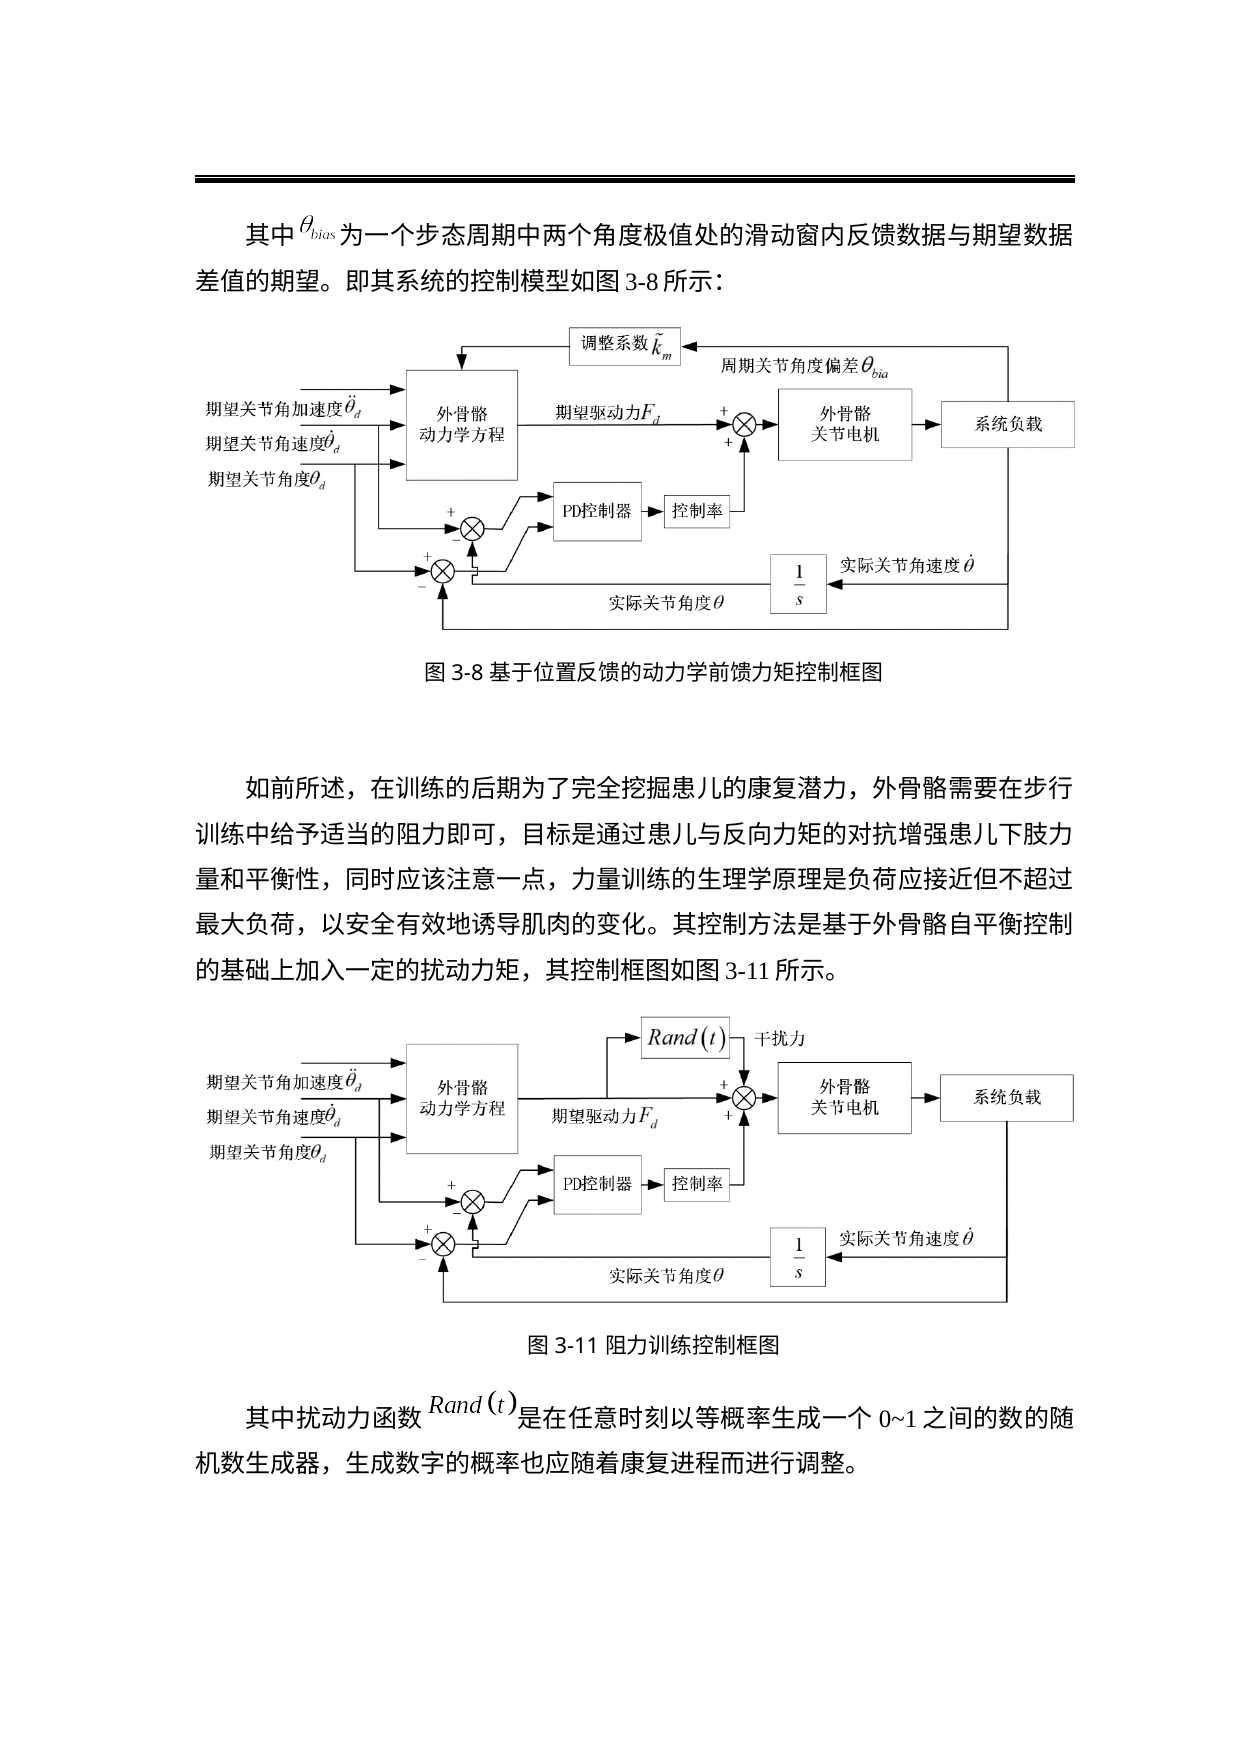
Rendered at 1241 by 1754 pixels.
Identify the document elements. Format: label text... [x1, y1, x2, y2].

text 其中扰动力函数是在任意时刻以等概率生成一个0~1之间的数的随机数生成器，生成数字的概率也应随着康复进程而进行调整。 [195, 1386, 1075, 1480]
text 图 3-11 阻力训练控制框图 [232, 1328, 1075, 1360]
picture [195, 327, 1075, 630]
text 其中为一个步态周期中两个角度极值处的滑动窗内反馈数据与期望数据差值的期望。即其系统的控制模型如图3-8所示： [195, 207, 1075, 297]
text 如前所述，在训练的后期为了完全挖掘患儿的康复潜力，外骨骼需要在步行训练中给予适当的阻力即可，目标是通过患儿与反向力矩的对抗增强患儿下肢力量和平衡性，同时应该注意一点，力量训练的生理学原理是负荷应接近但不超过最大负荷，以安全有效地诱导肌肉的变化。其控制方法是基于外骨骼自平衡控制的基础上加入一定的扰动力矩，其控制框图如图3-11所示。 [195, 769, 1075, 986]
text 图 3-8 基于位置反馈的动力学前馈力矩控制框图 [232, 655, 1075, 687]
picture [195, 1016, 1075, 1303]
